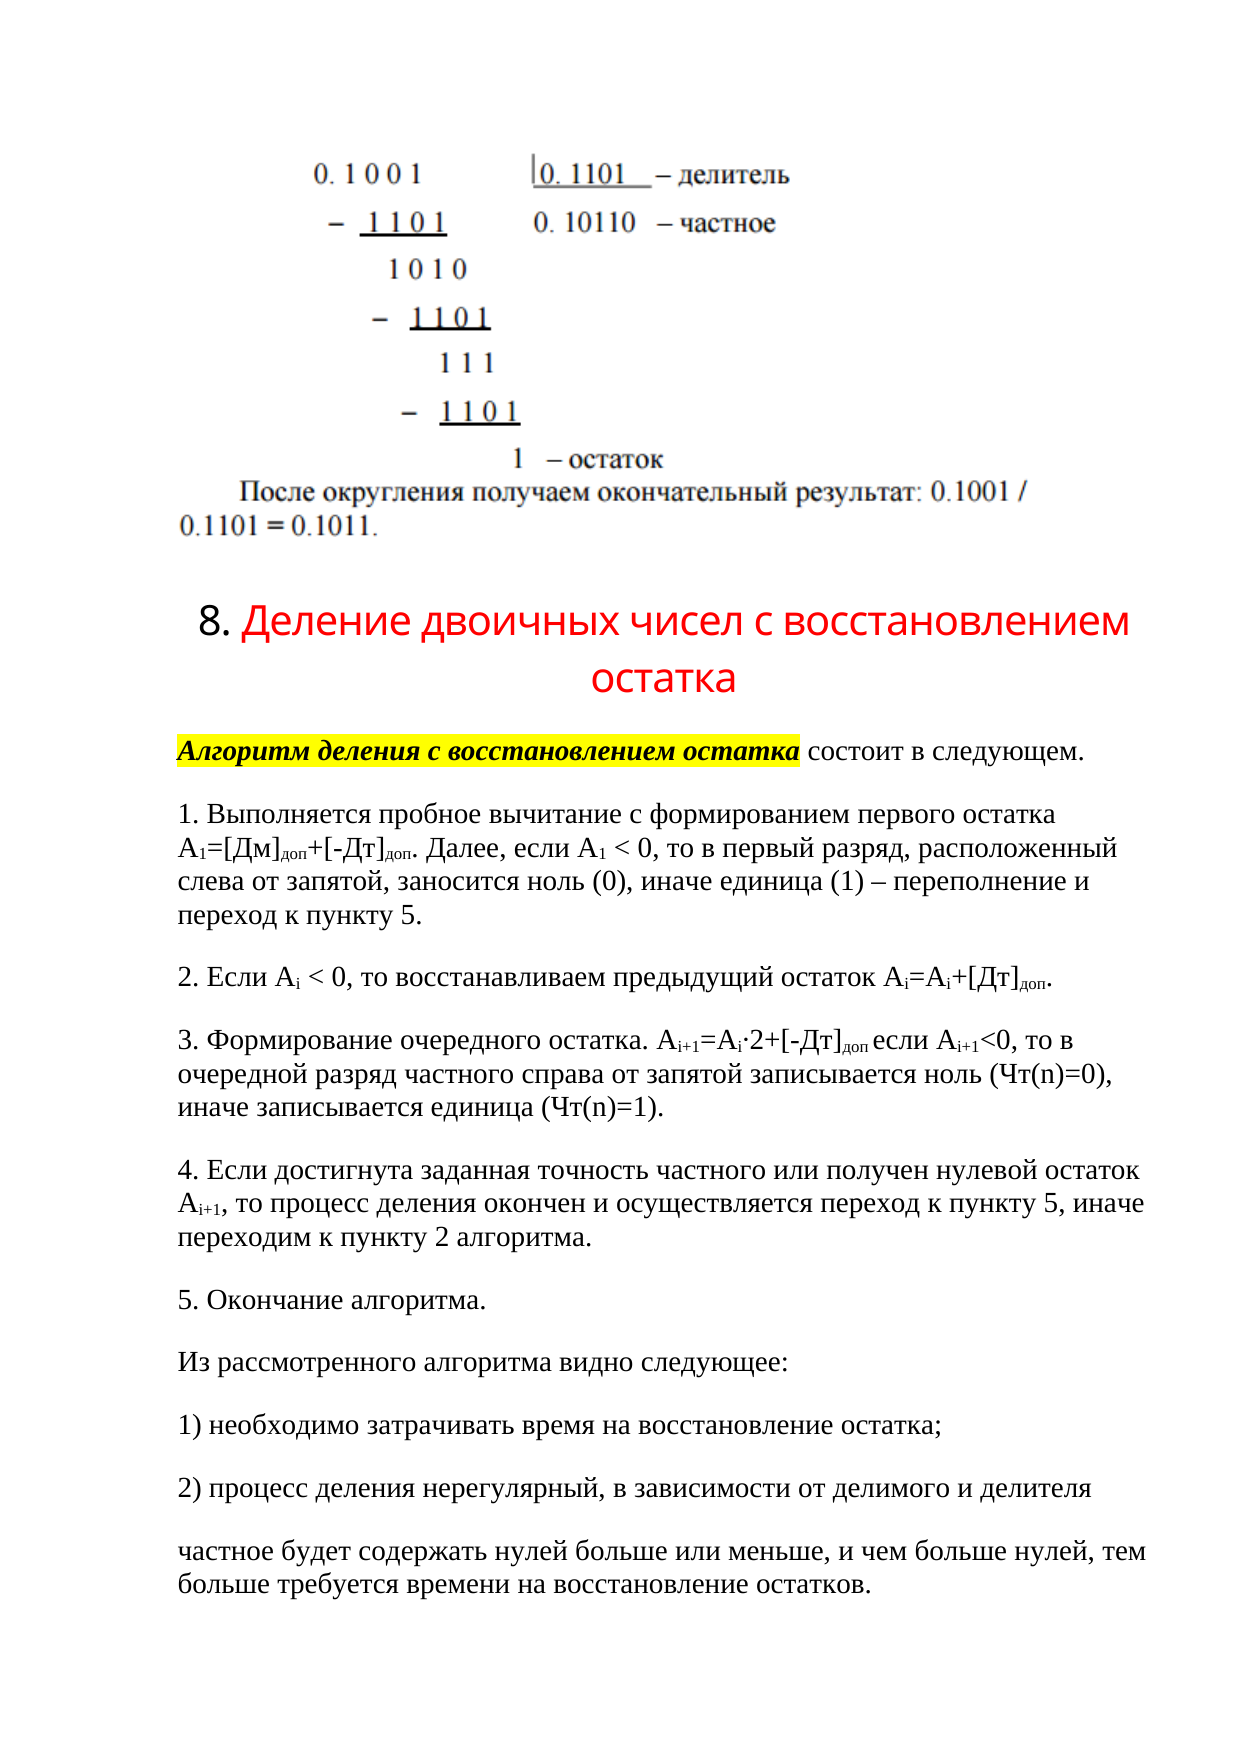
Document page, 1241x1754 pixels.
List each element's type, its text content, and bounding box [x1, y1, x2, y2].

text 3. Формирование очередного остатка. Ai+1=Ai∙2+[-Дт]доп если Ai+1<0, то в очередной разряд частного справа от запятой записывается ноль (Чт(n)=0), иначе записывается единица (Чт(n)=1). [177, 1022, 1152, 1123]
text 2) процесс деления нерегулярный, в зависимости от делимого и делителя [177, 1470, 1152, 1503]
picture [177, 118, 1062, 562]
title 8. Деление двоичных чисел с восстановлением остатка [177, 591, 1152, 704]
text частное будет содержать нулей больше или меньше, и чем больше нулей, тем больше требуется времени на восстановление остатков. [177, 1533, 1152, 1600]
text 1) необходимо затрачивать время на восстановление остатка; [177, 1407, 1152, 1441]
text 4. Если достигнута заданная точность частного или получен нулевой остаток Ai+1, то процесс деления окончен и осуществляется переход к пункту 5, иначе переходим к пункту 2 алгоритма. [177, 1152, 1152, 1253]
text Алгоритм деления с восстановлением остатка состоит в следующем. [177, 733, 1152, 767]
text 5. Окончание алгоритма. [177, 1282, 1152, 1315]
text 2. Если Аi < 0, то восстанавливаем предыдущий остаток Ai=Ai+[Дт]доп. [177, 959, 1152, 993]
text Из рассмотренного алгоритма видно следующее: [177, 1344, 1152, 1378]
text 1. Выполняется пробное вычитание с формированием первого остатка A1=[Дм]доп+[-Дт]доп. Далее, если А1 < 0, то в первый разряд, расположенный слева от запятой, заносится ноль (0), иначе единица (1) – переполнение и переход к пункту 5. [177, 796, 1152, 930]
